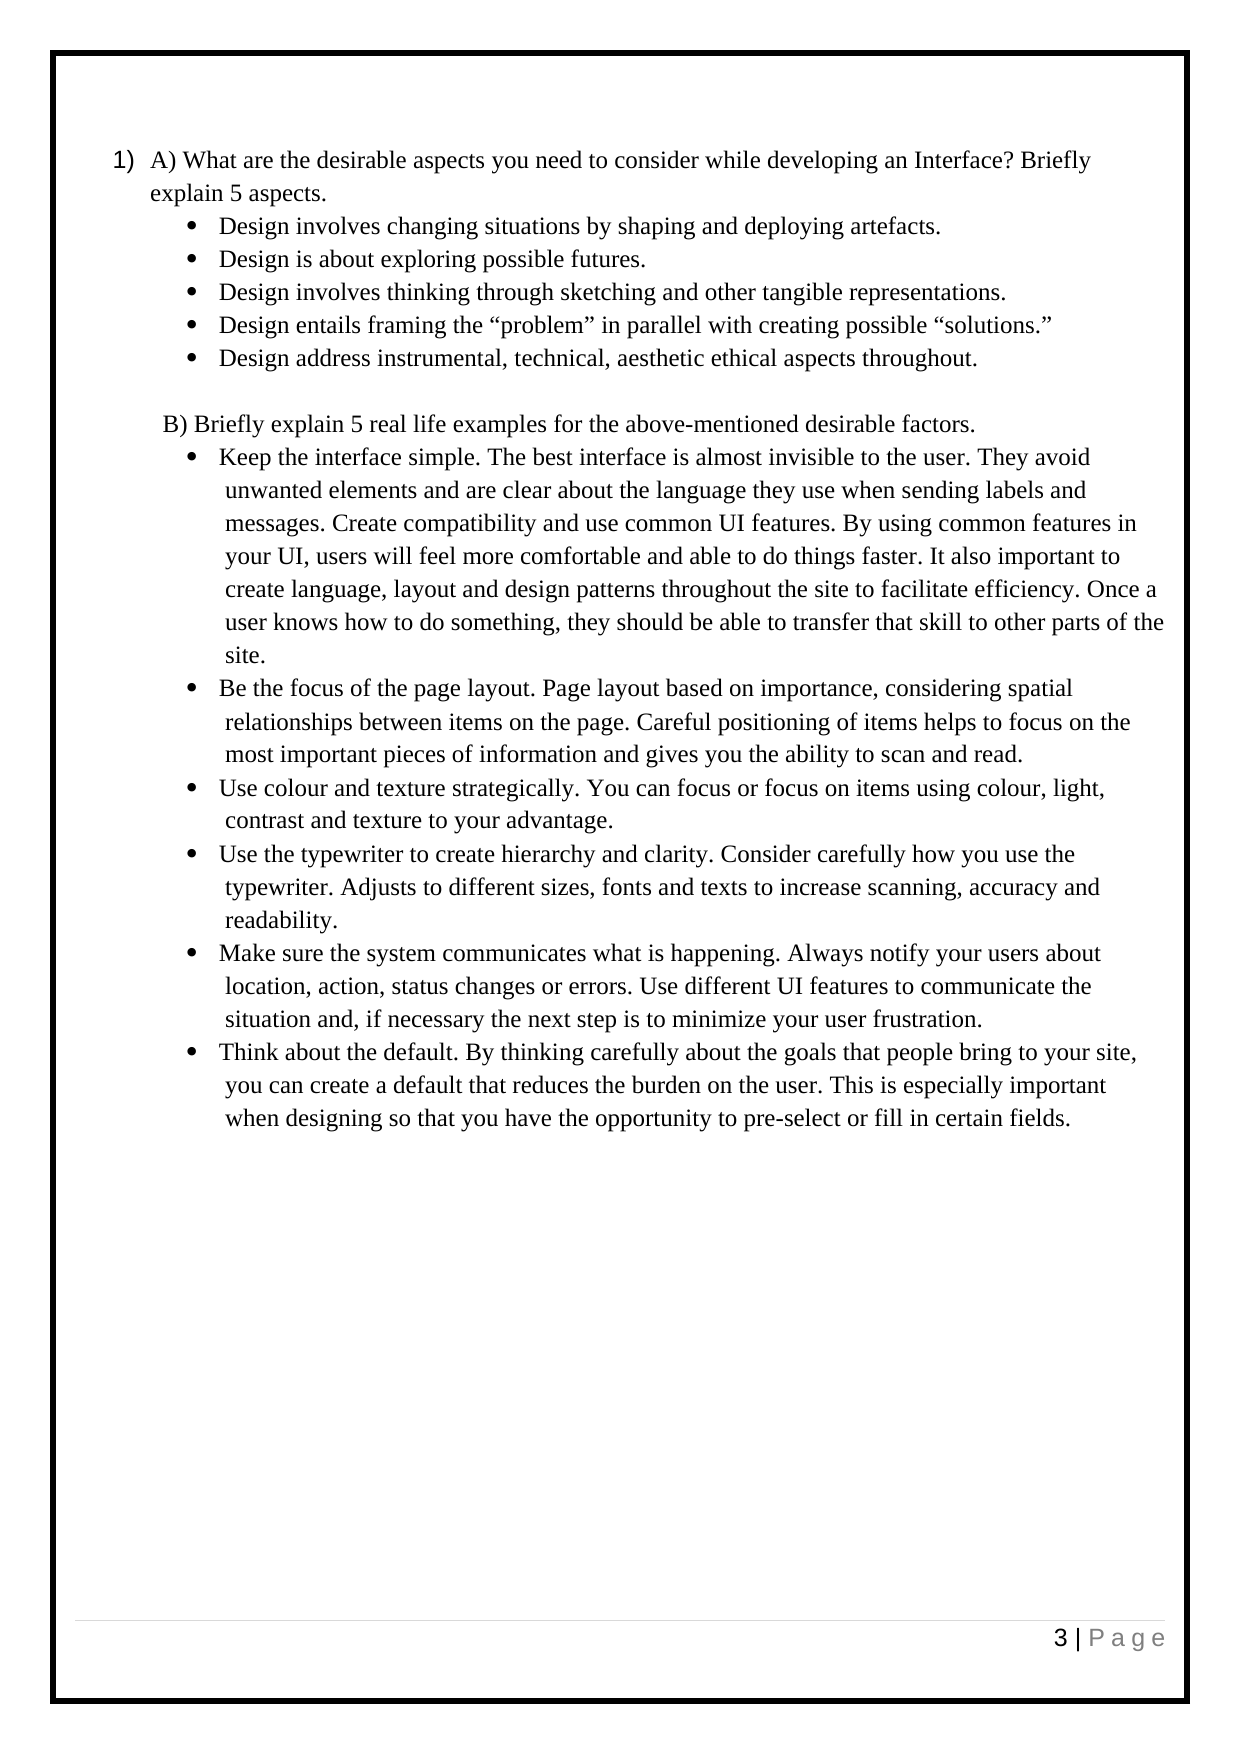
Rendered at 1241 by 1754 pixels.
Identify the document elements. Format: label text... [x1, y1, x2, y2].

list Be the focus of the page layout. Page layout based on importance, considering spatial relationships between items on the page. Careful positioning of items helps to focus on the most important pieces of information and gives you the ability to scan and read. [187, 673, 1165, 768]
list Think about the default. By thinking carefully about the goals that people bring to your site, you can create a default that reduces the burden on the user. This is especially important when designing so that you have the opportunity to pre-select or fill in certain fields. [187, 1037, 1165, 1132]
list A) What are the desirable aspects you need to consider while developing an Interface? Briefly explain 5 aspects. [112, 145, 1165, 207]
list Design is about exploring possible futures. [187, 244, 1165, 273]
list Design address instrumental, technical, aesthetic ethical aspects throughout. [187, 343, 1165, 372]
list Keep the interface simple. The best interface is almost invisible to the user. They avoid unwanted elements and are clear about the language they use when sending labels and messages. Create compatibility and use common UI features. By using common features in your UI, users will feel more comfortable and able to do things faster. It also important to create language, layout and design patterns throughout the site to facilitate efficiency. Once a user knows how to do something, they should be able to transfer that skill to other parts of the site. [187, 442, 1165, 669]
list Make sure the system communicates what is happening. Always notify your users about location, action, status changes or errors. Use different UI features to communicate the situation and, if necessary the next step is to minimize your user frustration. [187, 938, 1165, 1032]
list Design involves changing situations by shaping and deploying artefacts. [187, 211, 1165, 240]
list Design involves thinking through sketching and other tangible representations. [187, 277, 1165, 306]
list B) Briefly explain 5 real life examples for the above-mentioned desirable factors. [150, 409, 1165, 438]
list Use colour and texture strategically. You can focus or focus on items using colour, light, contrast and texture to your advantage. [187, 773, 1165, 834]
list Design entails framing the “problem” in parallel with creating possible “solutions.” [187, 310, 1165, 339]
list Use the typewriter to create hierarchy and clarity. Consider carefully how you use the typewriter. Adjusts to different sizes, fonts and texts to increase scanning, accuracy and readability. [187, 839, 1165, 933]
